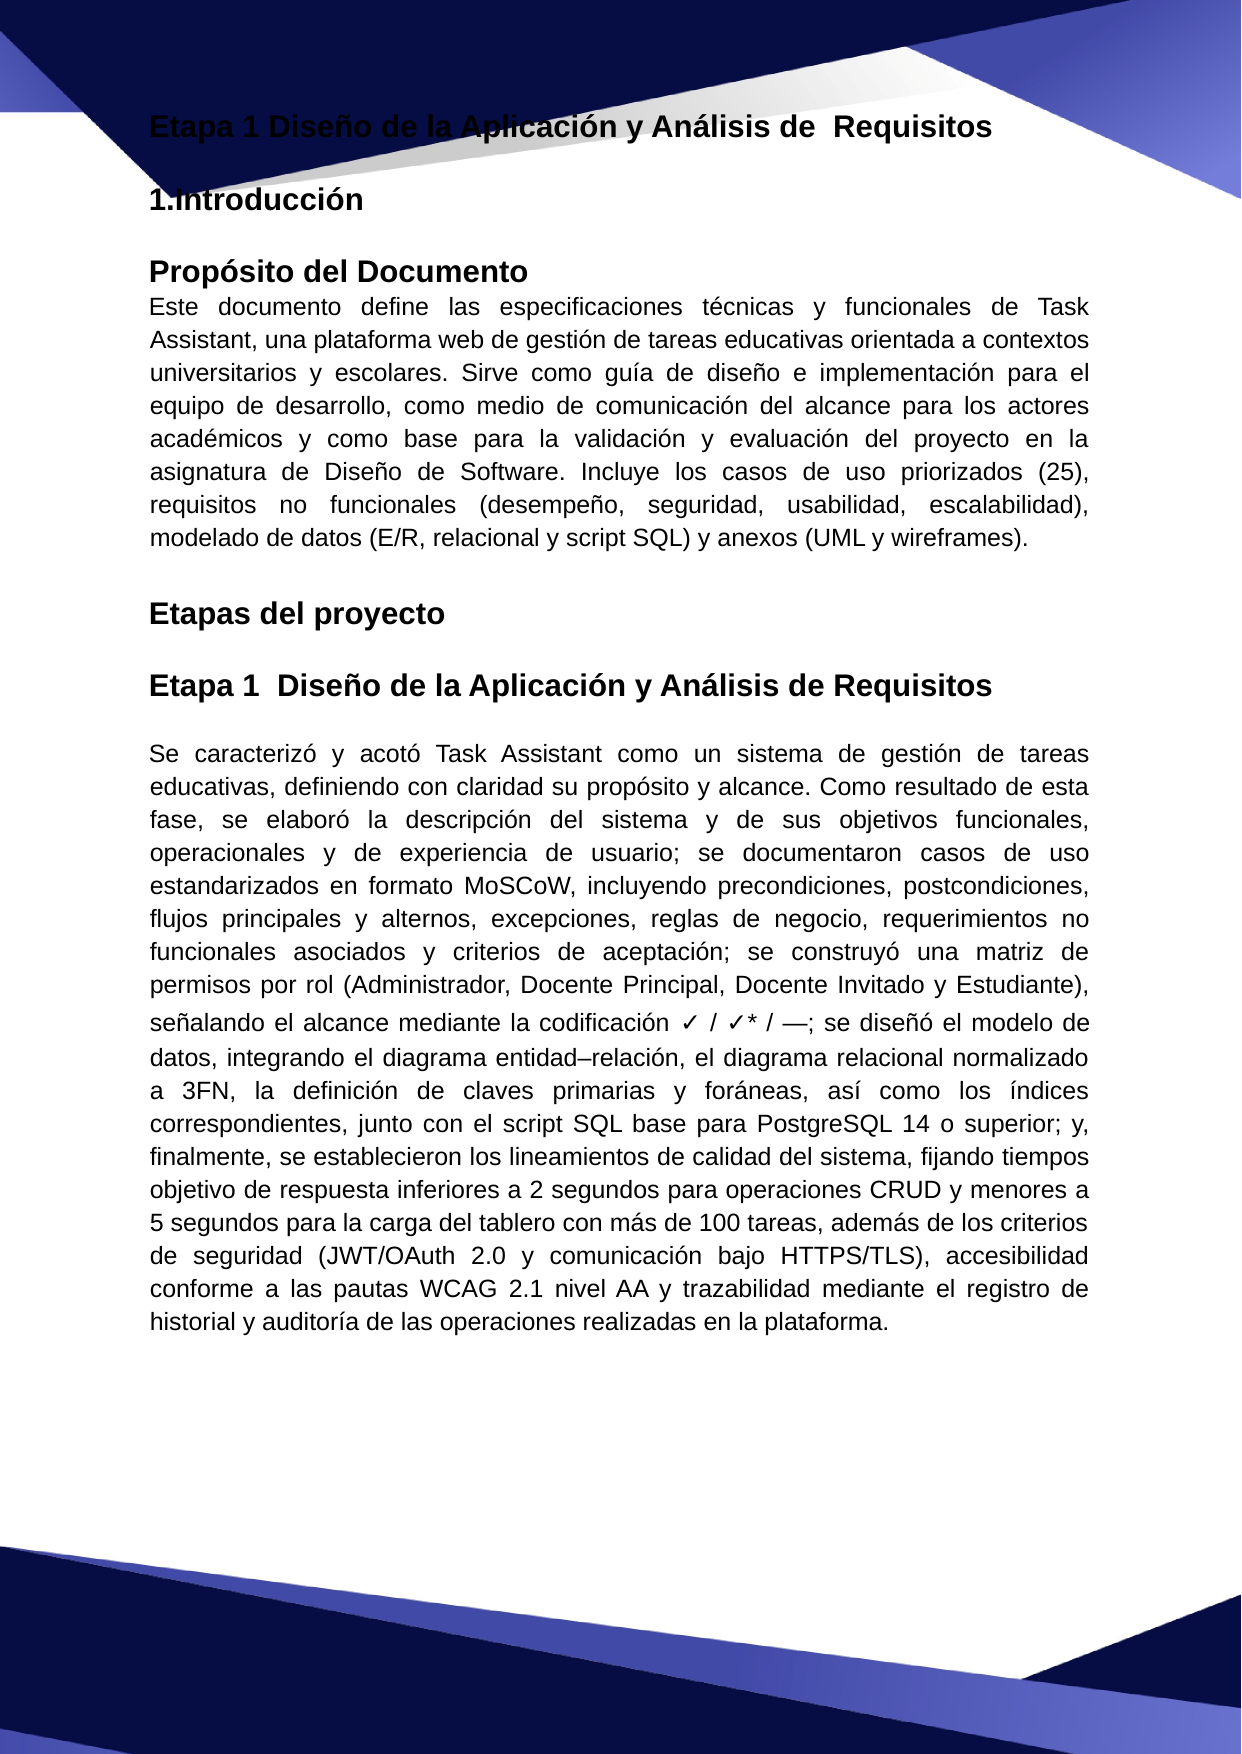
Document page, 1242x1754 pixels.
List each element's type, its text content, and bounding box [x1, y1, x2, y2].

subtitle Propósito del Documento [148, 253, 1104, 289]
text Etapas del proyecto [148, 595, 1104, 631]
text Este documento define las especificaciones técnicas y funcionales de Task Assistant, una plataforma web de gestión de tareas educativas orientada a contextos universitarios y escolares. Sirve como guía de diseño e implementación para el equipo de desarrollo, como medio de comunicación del alcance para los actores académicos y como base para la validación y evaluación del proyecto en la asignatura de Diseño de Software. Incluye los casos de uso priorizados (25), requisitos no funcionales (desempeño, seguridad, usabilidad, escalabilidad), modelado de datos (E/R, relacional y script SQL) y anexos (UML y wireframes). [148, 292, 1091, 552]
subtitle Etapa 1 Diseño de la Aplicación y Análisis de Requisitos [148, 667, 1104, 703]
text Se caracterizó y acotó Task Assistant como un sistema de gestión de tareas educativas, definiendo con claridad su propósito y alcance. Como resultado de esta fase, se elaboró la descripción del sistema y de sus objetivos funcionales, operacionales y de experiencia de usuario; se documentaron casos de uso estandarizados en formato MoSCoW, incluyendo precondiciones, postcondiciones, flujos principales y alternos, excepciones, reglas de negocio, requerimientos no funcionales asociados y criterios de aceptación; se construyó una matriz de permisos por rol (Administrador, Docente Principal, Docente Invitado y Estudiante), señalando el alcance mediante la codificación ✓ / ✓* / —; se diseñó el modelo de datos, integrando el diagrama entidad–relación, el diagrama relacional normalizado a 3FN, la definición de claves primarias y foráneas, así como los índices correspondientes, junto con el script SQL base para PostgreSQL 14 o superior; y, finalmente, se establecieron los lineamientos de calidad del sistema, fijando tiempos objetivo de respuesta inferiores a 2 segundos para operaciones CRUD y menores a 5 segundos para la carga del tablero con más de 100 tareas, además de los criterios de seguridad (JWT/OAuth 2.0 y comunicación bajo HTTPS/TLS), accesibilidad conforme a las pautas WCAG 2.1 nivel AA y trazabilidad mediante el registro de historial y auditoría de las operaciones realizadas en la plataforma. [148, 739, 1091, 1336]
picture [0, 0, 1241, 1754]
text 1.Introducción [148, 181, 1104, 217]
text Etapa 1 Diseño de la Aplicación y Análisis de Requisitos [148, 108, 1104, 144]
